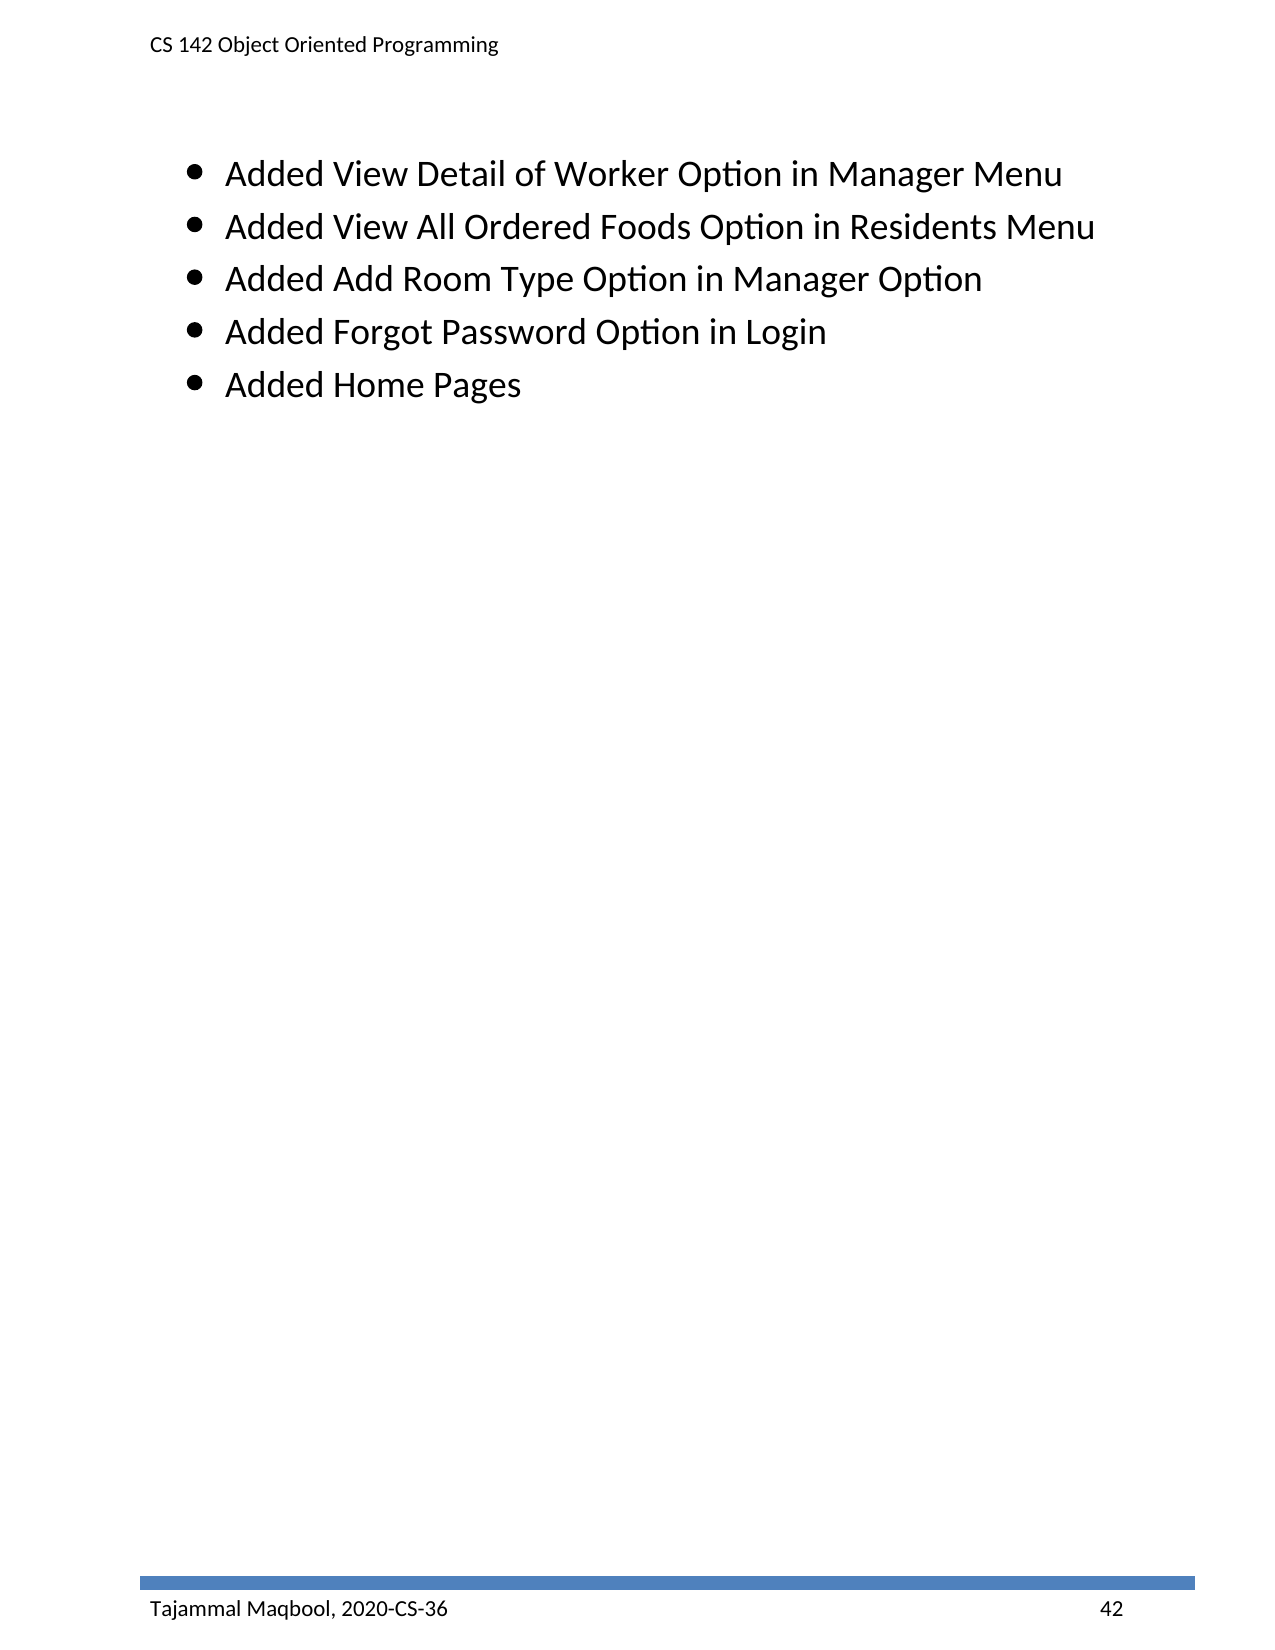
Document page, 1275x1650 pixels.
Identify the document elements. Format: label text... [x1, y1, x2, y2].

list Added Add Room Type Option in Manager Option [187, 255, 1125, 301]
list Added View All Ordered Foods Option in Residents Menu [187, 203, 1125, 248]
list Added Home Pages [187, 361, 1125, 407]
list Added View Detail of Worker Option in Manager Menu [187, 150, 1125, 196]
list Added Forgot Password Option in Login [187, 308, 1125, 354]
